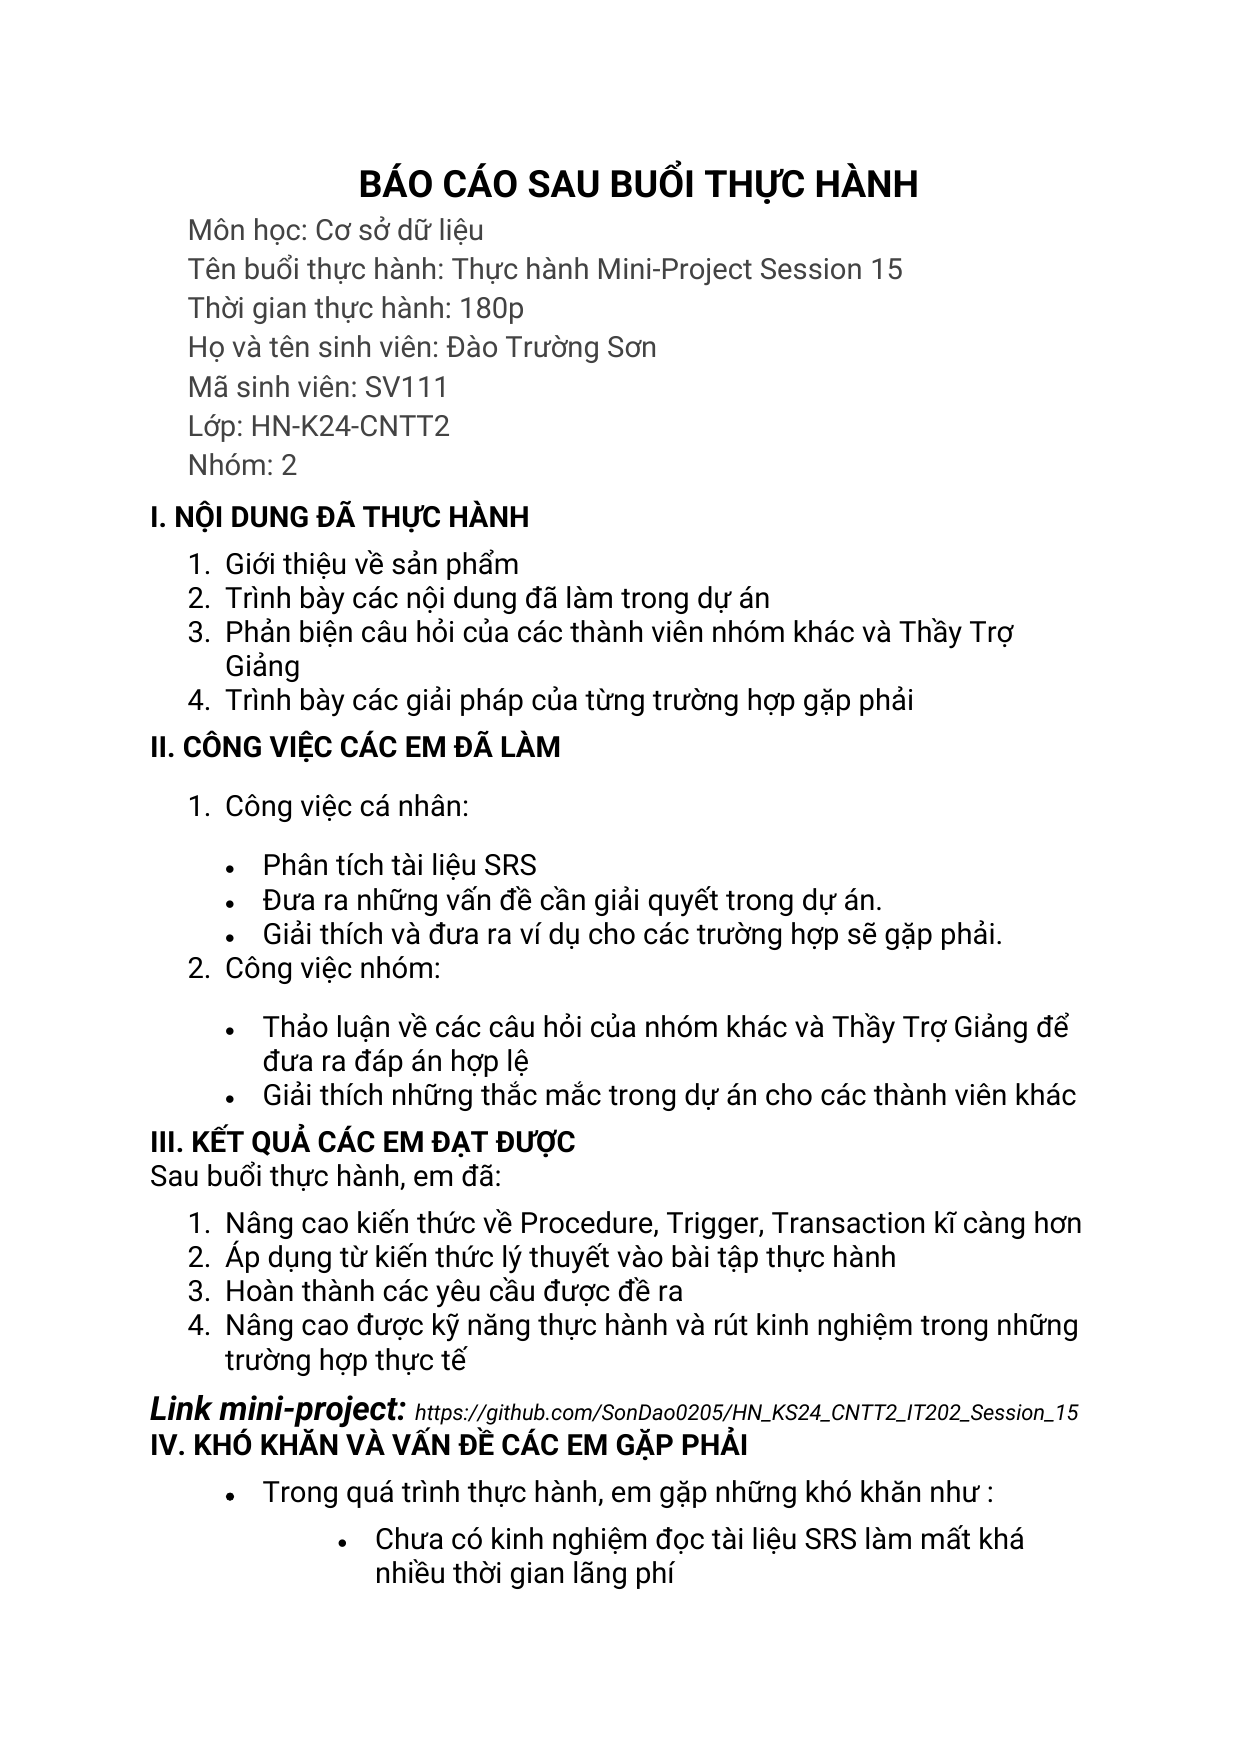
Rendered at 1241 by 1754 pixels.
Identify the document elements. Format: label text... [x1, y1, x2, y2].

list Thảo luận về các câu hỏi của nhóm khác và Thầy Trợ Giảng để đưa ra đáp án hợp lệ [225, 1010, 1090, 1079]
list Nâng cao được kỹ năng thực hành và rút kinh nghiệm trong những trường hợp thực tế [187, 1309, 1090, 1377]
subtitle BÁO CÁO SAU BUỔI THỰC HÀNH [187, 162, 1090, 206]
text III. KẾT QUẢ CÁC EM ĐẠT ĐƯỢC [150, 1125, 1090, 1159]
list Phản biện câu hỏi của các thành viên nhóm khác và Thầy Trợ Giảng [187, 615, 1090, 684]
subtitle Môn học: Cơ sở dữ liệu [187, 213, 1090, 247]
subtitle Thời gian thực hành: 180p [187, 292, 1090, 326]
list Trình bày các nội dung đã làm trong dự án [187, 581, 1090, 615]
list Đưa ra những vấn đề cần giải quyết trong dự án. [225, 883, 1090, 917]
list Công việc cá nhân: [187, 789, 1090, 824]
subtitle Tên buổi thực hành: Thực hành Mini-Project Session 15 [187, 252, 1090, 286]
subtitle Mã sinh viên: SV111 [187, 370, 1090, 404]
text Link mini-project: https://github.com/SonDao0205/HN_KS24_CNTT2_IT202_Session_15 [150, 1389, 1090, 1429]
text IV. KHÓ KHĂN VÀ VẤN ĐỀ CÁC EM GẶP PHẢI [150, 1429, 1090, 1463]
text II. CÔNG VIỆC CÁC EM ĐÃ LÀM [150, 730, 1090, 764]
list Giải thích và đưa ra ví dụ cho các trường hợp sẽ gặp phải. [225, 917, 1090, 951]
subtitle Nhóm: 2 [187, 449, 1090, 483]
list Nâng cao kiến thức về Procedure, Trigger, Transaction kĩ càng hơn [187, 1206, 1090, 1240]
subtitle Lớp: HN-K24-CNTT2 [187, 409, 1090, 443]
list Giới thiệu về sản phẩm [187, 547, 1090, 581]
list Giải thích những thắc mắc trong dự án cho các thành viên khác [225, 1079, 1090, 1113]
list Công việc nhóm: [187, 951, 1090, 985]
list Trong quá trình thực hành, em gặp những khó khăn như : [225, 1475, 1090, 1509]
list Hoàn thành các yêu cầu được đề ra [187, 1274, 1090, 1309]
list Trình bày các giải pháp của từng trường hợp gặp phải [187, 684, 1090, 718]
text I. NỘI DUNG ĐÃ THỰC HÀNH [150, 500, 1090, 534]
list Áp dụng từ kiến thức lý thuyết vào bài tập thực hành [187, 1240, 1090, 1274]
list Chưa có kinh nghiệm đọc tài liệu SRS làm mất khá nhiều thời gian lãng phí [337, 1522, 1090, 1590]
text Sau buổi thực hành, em đã: [150, 1159, 1090, 1194]
subtitle Họ và tên sinh viên: Đào Trường Sơn [187, 331, 1090, 365]
list Phân tích tài liệu SRS [225, 849, 1090, 883]
